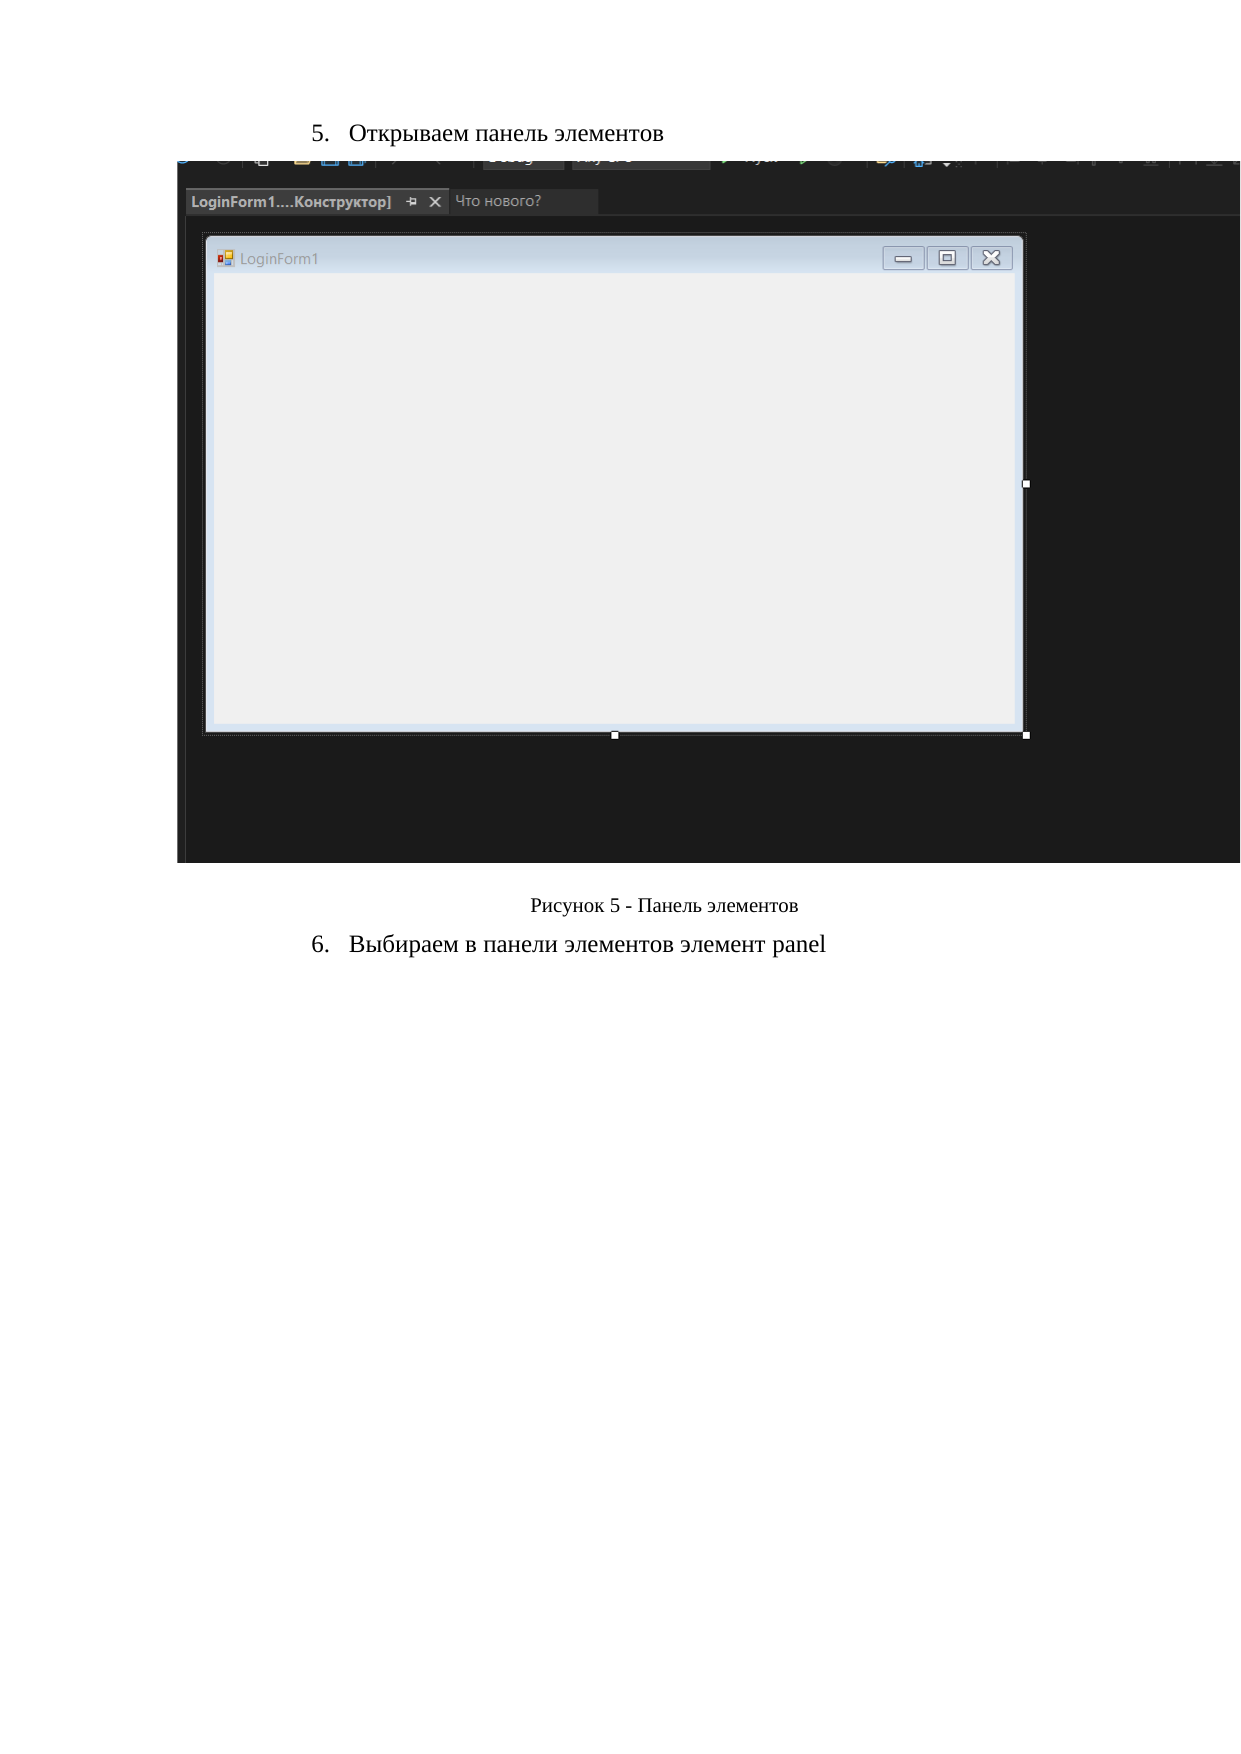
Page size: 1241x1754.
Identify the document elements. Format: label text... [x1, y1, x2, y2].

list Открываем панель элементов [311, 118, 1152, 147]
list Выбираем в панели элементов элемент panel [311, 929, 1152, 958]
picture [177, 161, 1241, 863]
text Рисунок 5 - Панель элементов [177, 893, 1152, 917]
